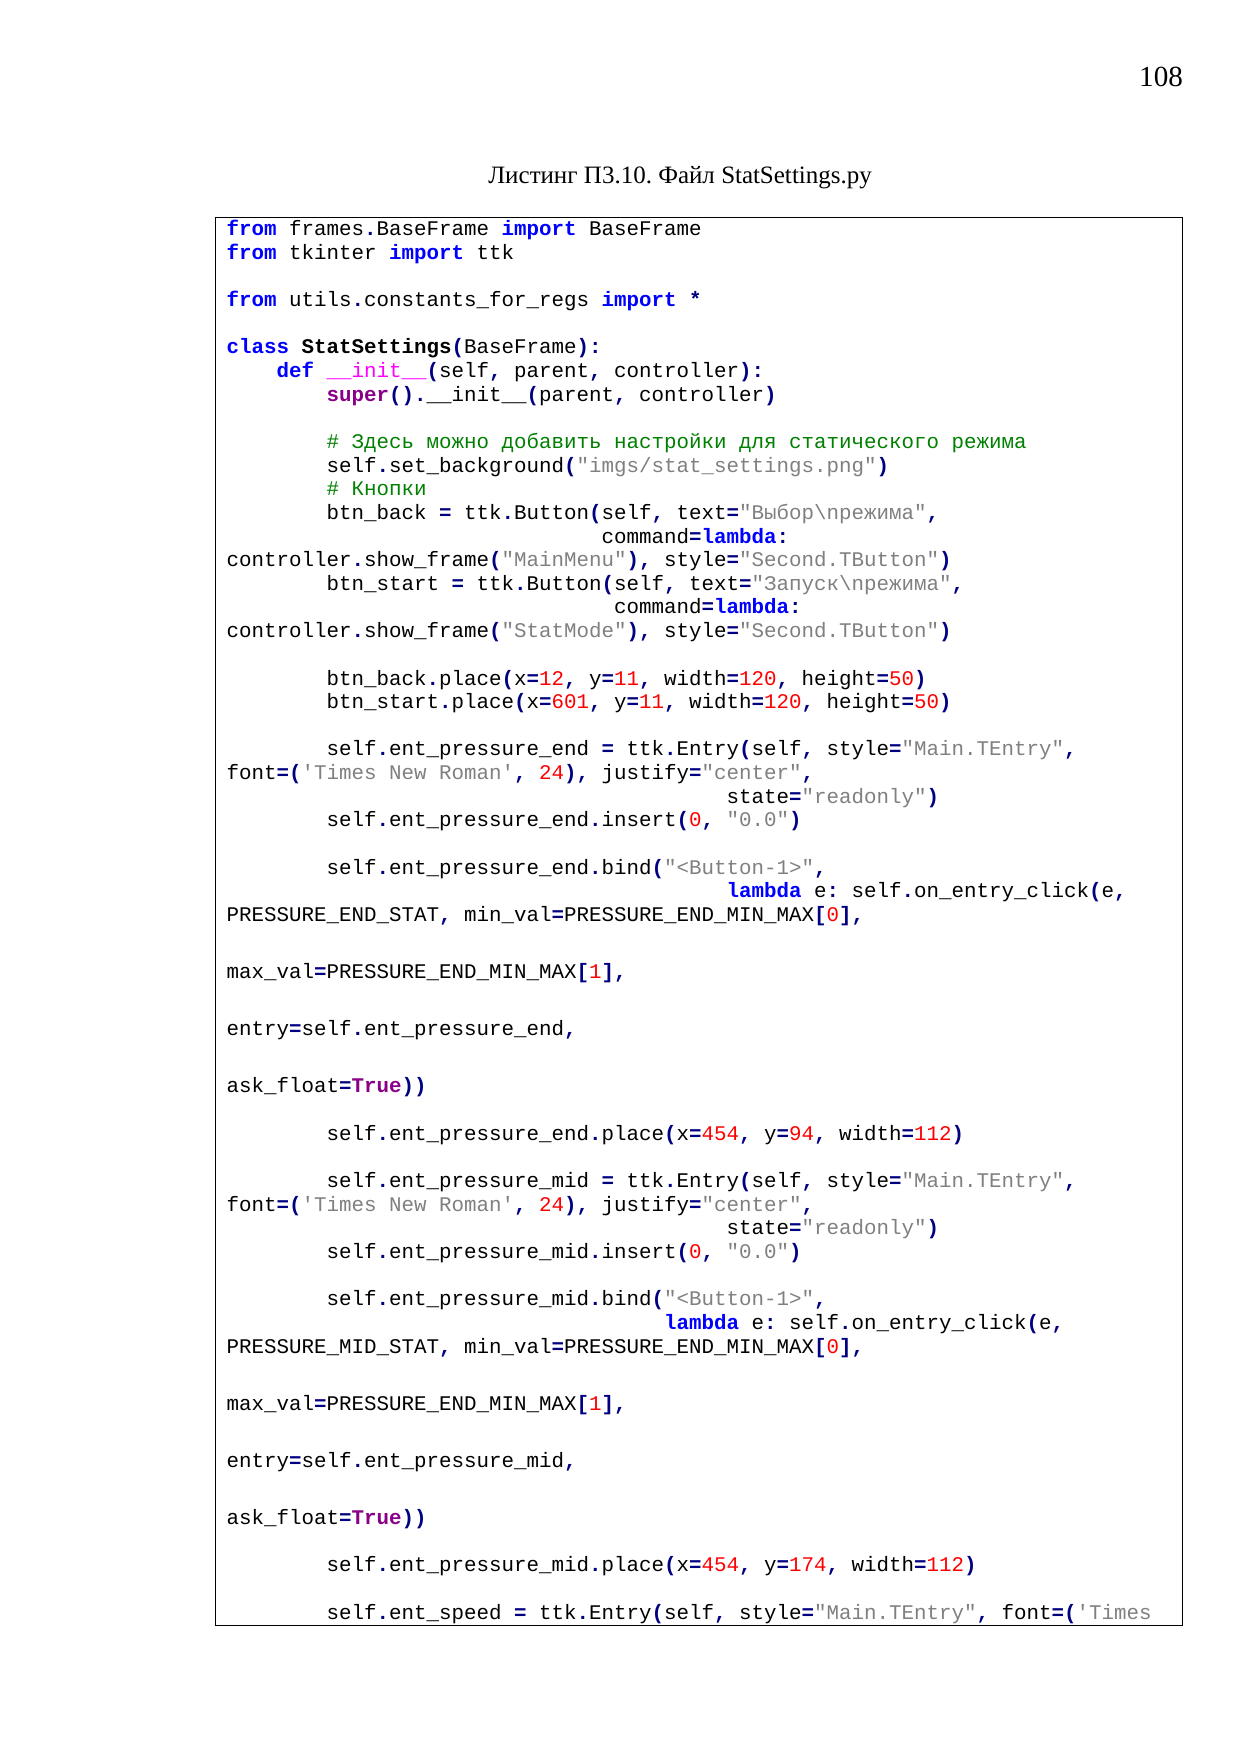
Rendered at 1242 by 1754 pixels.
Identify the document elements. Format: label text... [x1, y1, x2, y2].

text Листинг П3.10. Файл StatSettings.py [177, 160, 1183, 188]
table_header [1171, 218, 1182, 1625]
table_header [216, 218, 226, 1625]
